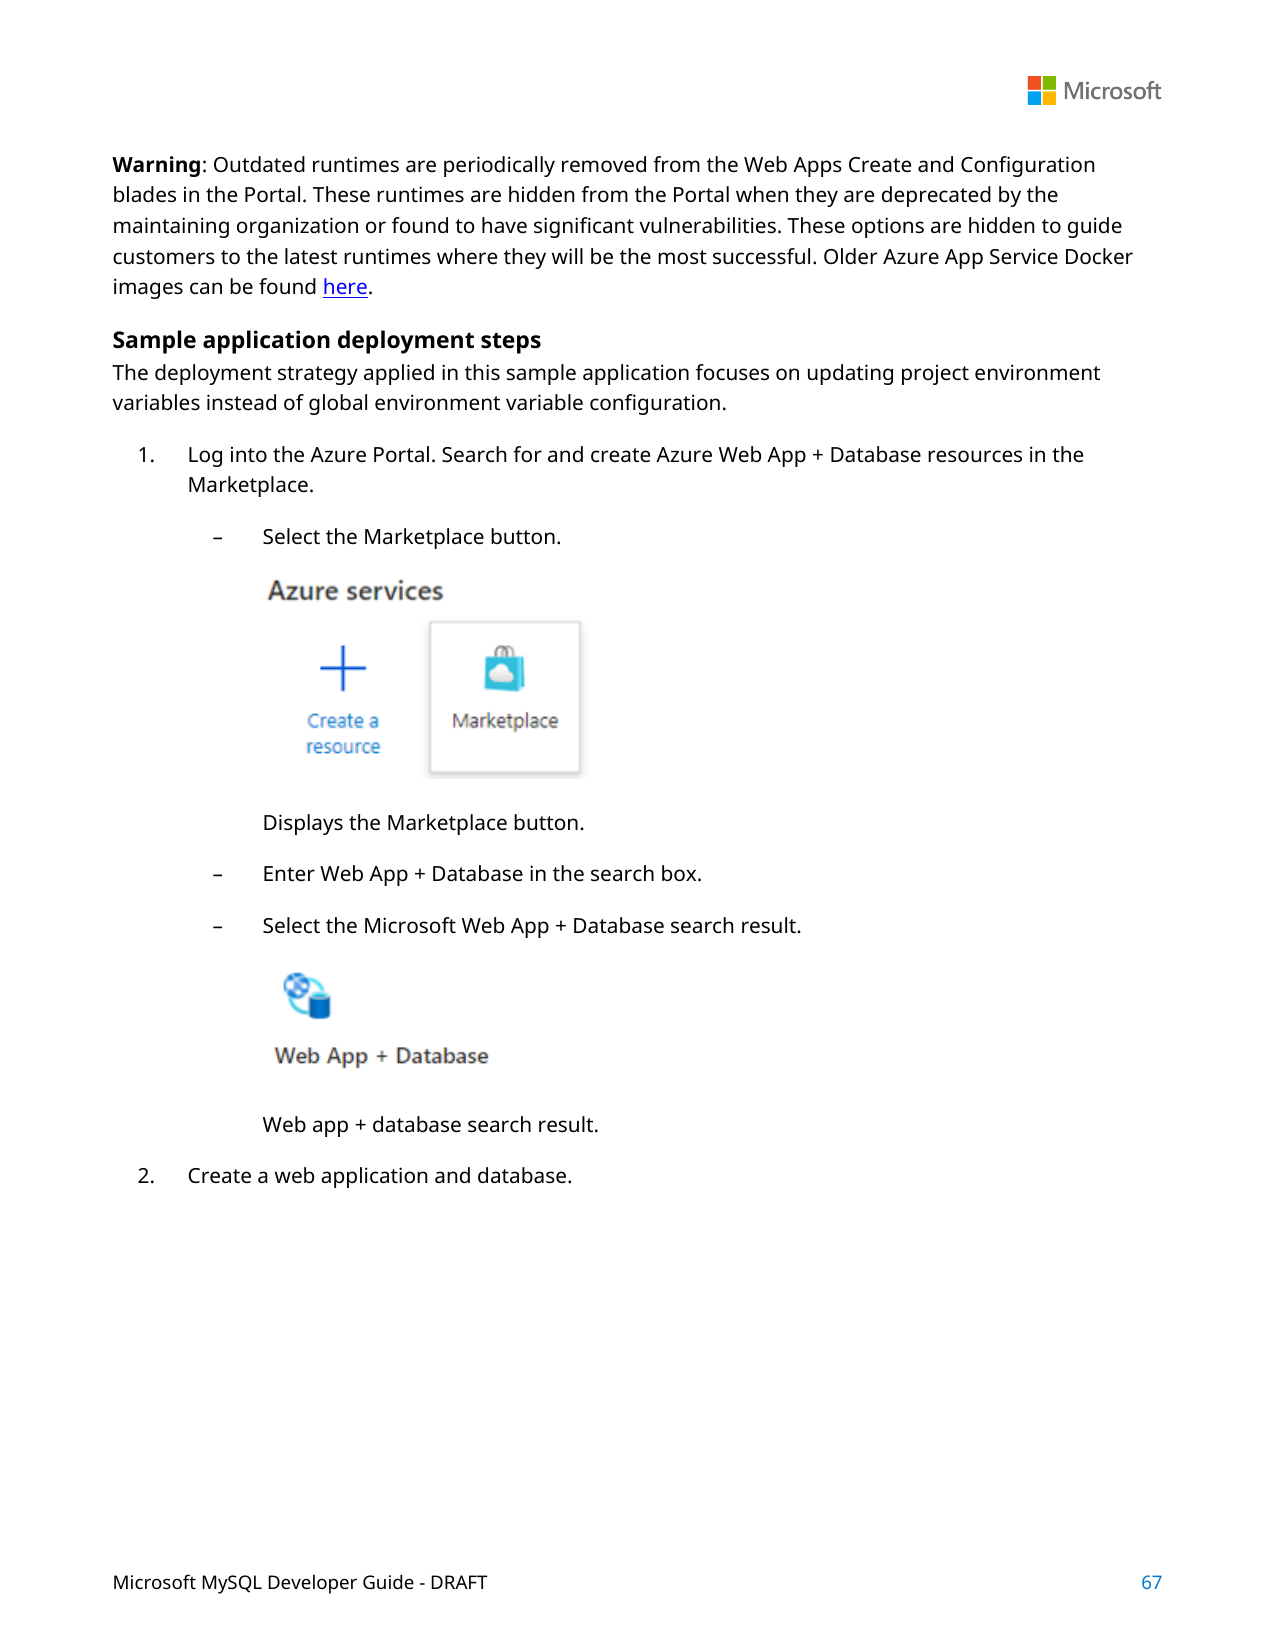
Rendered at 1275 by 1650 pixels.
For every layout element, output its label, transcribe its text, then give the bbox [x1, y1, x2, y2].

list Log into the Azure Portal. Search for and create Azure Web App + Database resources in the Marketplace. [137, 440, 1162, 499]
list Enter Web App + Database in the search box. [212, 859, 1162, 888]
text Warning: Outdated runtimes are periodically removed from the Web Apps Create and Configuration blades in the Portal. These runtimes are hidden from the Portal when they are deprecated by the maintaining organization or found to have significant vulnerabilities. These options are hidden to guide customers to the latest runtimes where they will be the most successful. Older Azure App Service Docker images can be found here. [112, 150, 1162, 301]
list Select the Marketplace button. [212, 522, 1162, 550]
list Create a web application and database. [137, 1161, 1162, 1190]
picture [262, 573, 590, 779]
picture [1026, 75, 1163, 107]
list Displays the Marketplace button. [212, 808, 1162, 836]
text The deployment strategy applied in this sample application focuses on updating project environment variables instead of global environment variable configuration. [112, 358, 1162, 417]
list Select the Microsoft Web App + Database search result. [212, 911, 1162, 939]
picture [262, 962, 512, 1081]
list Web app + database search result. [212, 1110, 1162, 1138]
subtitle Sample application deployment steps [112, 324, 1162, 355]
